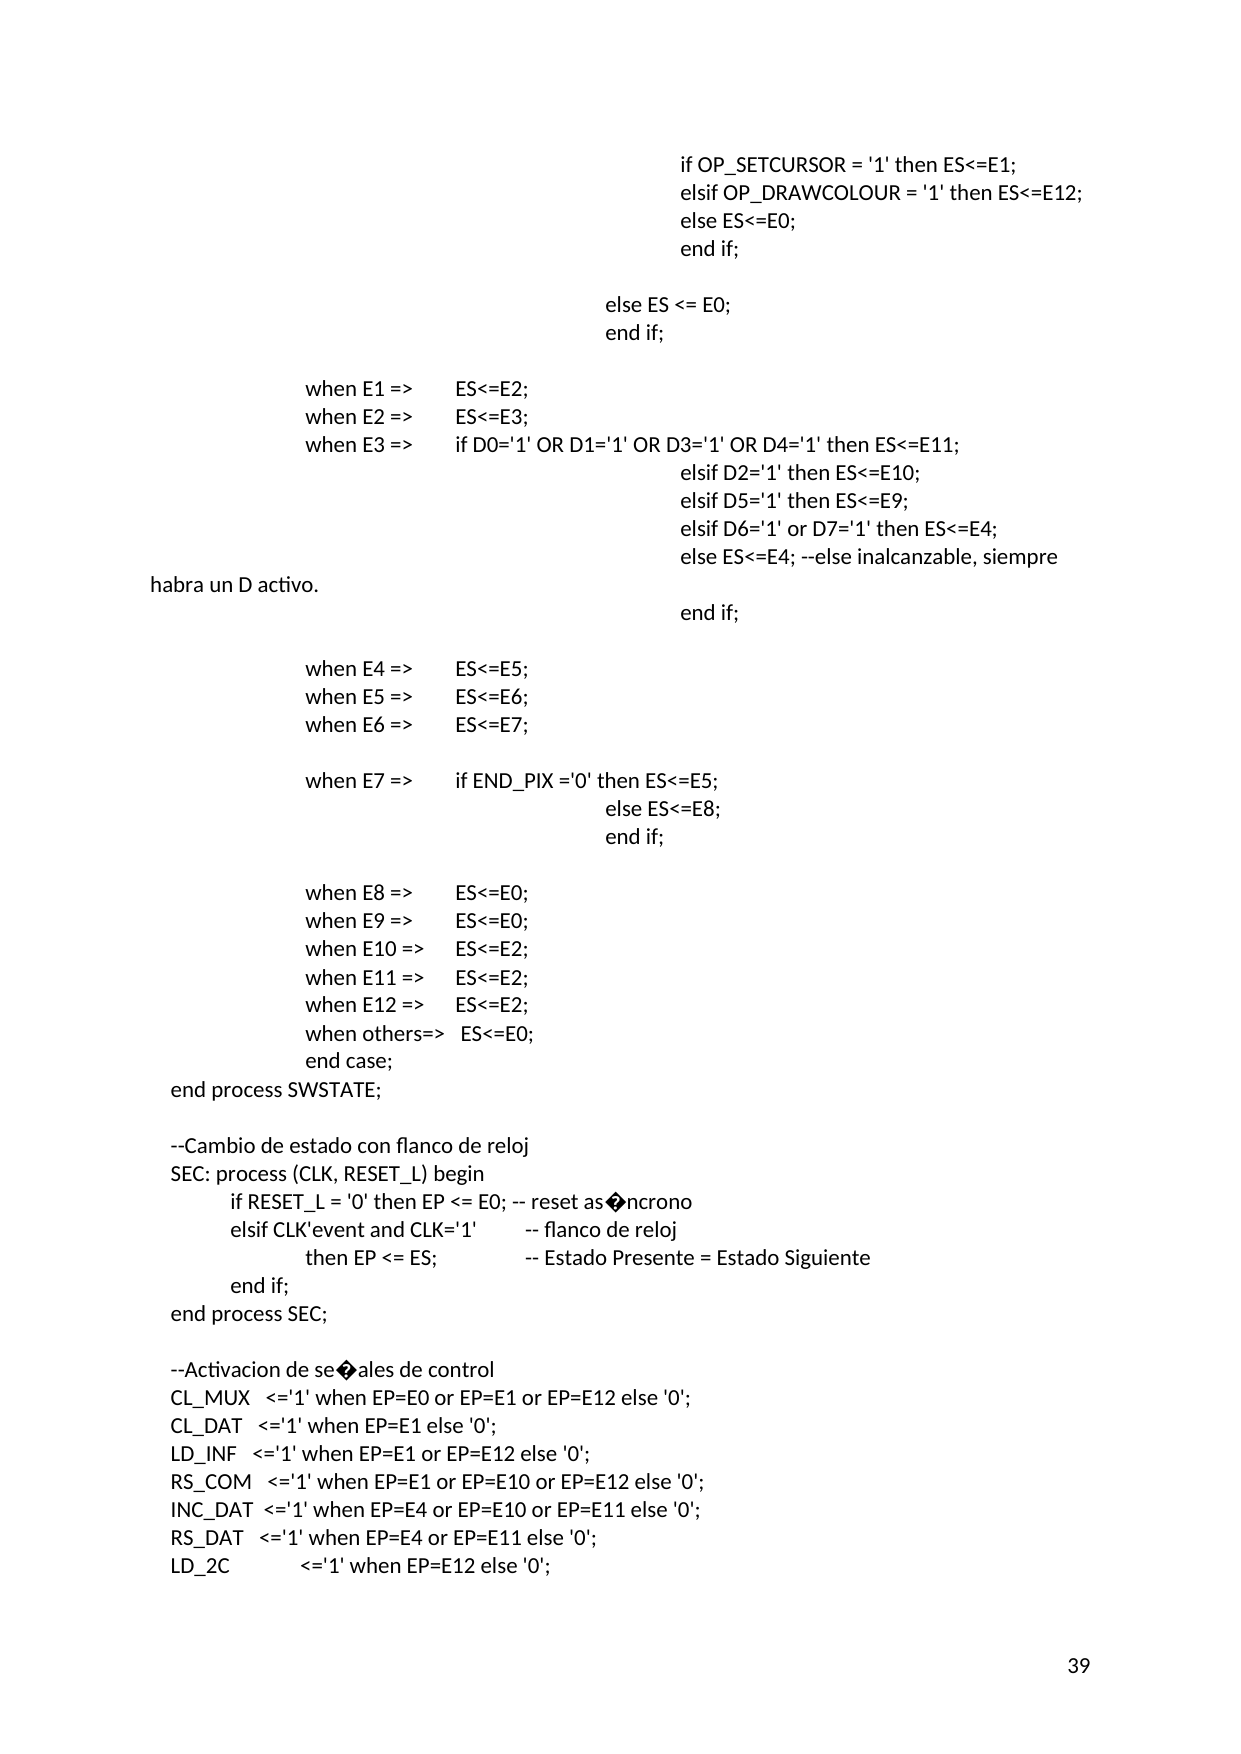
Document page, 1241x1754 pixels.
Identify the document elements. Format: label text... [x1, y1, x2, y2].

text elsif CLK'event and CLK='1' -- flanco de reloj [150, 1215, 1090, 1243]
text when E5 => ES<=E6; [150, 682, 1090, 710]
text when E9 => ES<=E0; [150, 907, 1090, 934]
text when E2 => ES<=E3; [150, 402, 1090, 430]
text when E8 => ES<=E0; [150, 878, 1090, 907]
text --Activacion de se�ales de control [150, 1355, 1090, 1383]
text if RESET_L = '0' then EP <= E0; -- reset as�ncrono [150, 1187, 1090, 1215]
text else ES <= E0; [150, 290, 1090, 318]
text end case; [150, 1047, 1090, 1075]
text else ES<=E0; [150, 206, 1090, 234]
text else ES<=E4; --else inalcanzable, siempre habra un D activo. [150, 542, 1090, 598]
text when E4 => ES<=E5; [150, 654, 1090, 682]
text CL_DAT <='1' when EP=E1 else '0'; [150, 1411, 1090, 1439]
text end if; [150, 1271, 1090, 1299]
text when E6 => ES<=E7; [150, 710, 1090, 738]
text end if; [150, 234, 1090, 262]
text else ES<=E8; [150, 794, 1090, 822]
text CL_MUX <='1' when EP=E0 or EP=E1 or EP=E12 else '0'; [150, 1383, 1090, 1411]
text when E11 => ES<=E2; [150, 963, 1090, 991]
text end if; [150, 598, 1090, 626]
text end process SWSTATE; [150, 1075, 1090, 1103]
text elsif D5='1' then ES<=E9; [150, 486, 1090, 514]
text elsif OP_DRAWCOLOUR = '1' then ES<=E12; [150, 178, 1090, 206]
text end if; [150, 822, 1090, 851]
text elsif D2='1' then ES<=E10; [150, 458, 1090, 486]
text when E1 => ES<=E2; [150, 374, 1090, 402]
text elsif D6='1' or D7='1' then ES<=E4; [150, 514, 1090, 542]
text when others=> ES<=E0; [150, 1019, 1090, 1047]
text --Cambio de estado con flanco de reloj [150, 1131, 1090, 1159]
text when E3 => if D0='1' OR D1='1' OR D3='1' OR D4='1' then ES<=E11; [150, 430, 1090, 458]
text when E10 => ES<=E2; [150, 934, 1090, 963]
text then EP <= ES; -- Estado Presente = Estado Siguiente [150, 1243, 1090, 1271]
text end process SEC; [150, 1299, 1090, 1327]
text if OP_SETCURSOR = '1' then ES<=E1; [150, 150, 1090, 178]
text INC_DAT <='1' when EP=E4 or EP=E10 or EP=E11 else '0'; [150, 1495, 1090, 1523]
text when E7 => if END_PIX ='0' then ES<=E5; [150, 766, 1090, 794]
text RS_DAT <='1' when EP=E4 or EP=E11 else '0'; [150, 1523, 1090, 1551]
text RS_COM <='1' when EP=E1 or EP=E10 or EP=E12 else '0'; [150, 1467, 1090, 1495]
text SEC: process (CLK, RESET_L) begin [150, 1159, 1090, 1187]
text LD_INF <='1' when EP=E1 or EP=E12 else '0'; [150, 1439, 1090, 1467]
text end if; [150, 318, 1090, 346]
text LD_2C <='1' when EP=E12 else '0'; [150, 1551, 1090, 1579]
text when E12 => ES<=E2; [150, 991, 1090, 1019]
